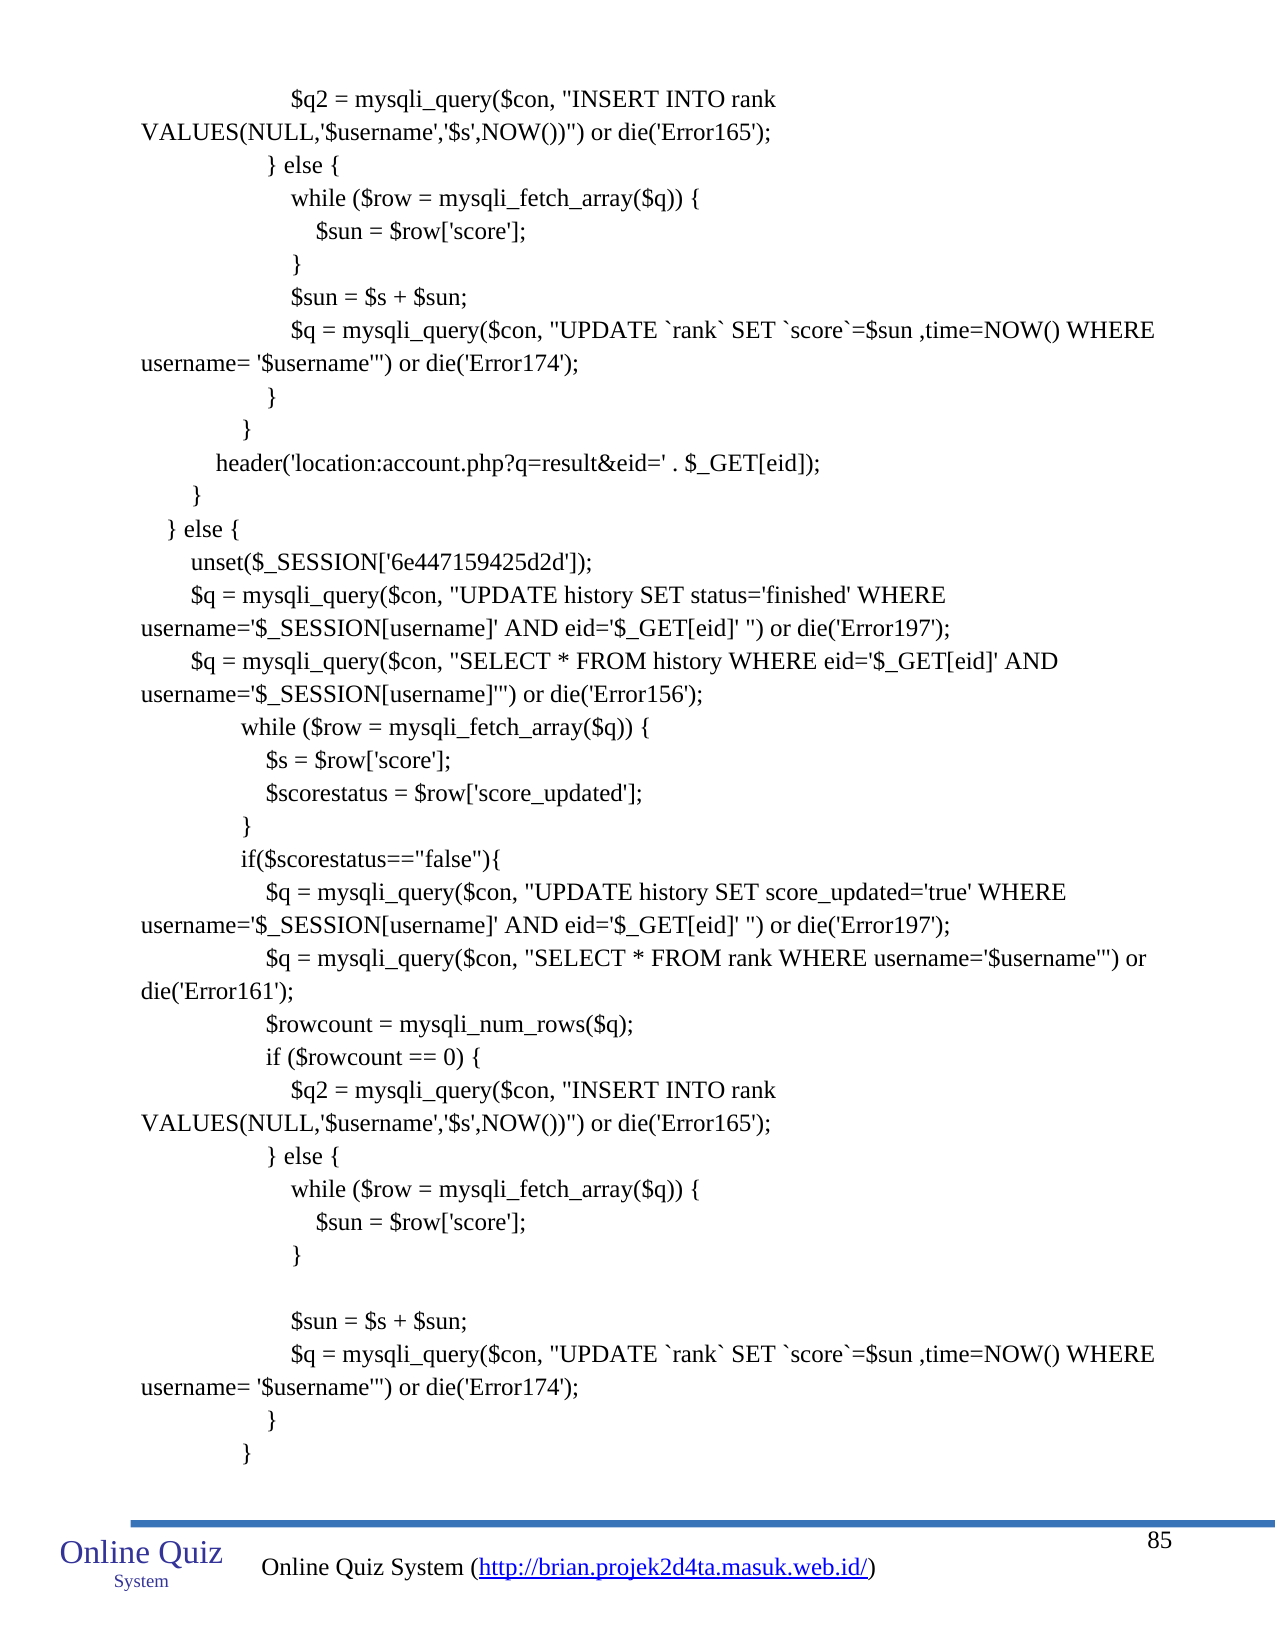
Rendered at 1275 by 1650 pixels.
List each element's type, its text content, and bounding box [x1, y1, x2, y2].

text $q = mysqli_query($con, "SELECT * FROM history WHERE eid='$_GET[eid]' AND username='$_SESSION[username]'") or die('Error156'); [141, 646, 1172, 707]
text } [103, 811, 1172, 839]
text } [103, 382, 1172, 410]
text if ($rowcount == 0) { [103, 1042, 1172, 1071]
text } else { [103, 150, 1172, 179]
text } [103, 481, 1172, 509]
text $q = mysqli_query($con, "UPDATE history SET status='finished' WHERE username='$_SESSION[username]' AND eid='$_GET[eid]' ") or die('Error197'); [141, 580, 1172, 641]
text $q = mysqli_query($con, "UPDATE history SET score_updated='true' WHERE username='$_SESSION[username]' AND eid='$_GET[eid]' ") or die('Error197'); [141, 877, 1172, 939]
text unset($_SESSION['6e447159425d2d']); [103, 547, 1172, 575]
text } [103, 249, 1172, 278]
text $s = $row['score']; [103, 745, 1172, 773]
text while ($row = mysqli_fetch_array($q)) { [103, 183, 1172, 212]
text $q2 = mysqli_query($con, "INSERT INTO rank VALUES(NULL,'$username','$s',NOW())") or die('Error165'); [141, 1075, 1172, 1137]
text $q2 = mysqli_query($con, "INSERT INTO rank VALUES(NULL,'$username','$s',NOW())") or die('Error165'); [141, 84, 1172, 146]
text } [103, 1405, 1172, 1434]
text } else { [103, 514, 1172, 542]
text header('location:account.php?q=result&eid=' . $_GET[eid]); [103, 448, 1172, 476]
text while ($row = mysqli_fetch_array($q)) { [103, 1174, 1172, 1203]
text $q = mysqli_query($con, "UPDATE `rank` SET `score`=$sun ,time=NOW() WHERE username= '$username'") or die('Error174'); [141, 316, 1172, 377]
text $q = mysqli_query($con, "UPDATE `rank` SET `score`=$sun ,time=NOW() WHERE username= '$username'") or die('Error174'); [141, 1339, 1172, 1401]
text if($scorestatus=="false"){ [103, 844, 1172, 873]
text } [103, 414, 1172, 443]
text $sun = $row['score']; [103, 1207, 1172, 1236]
text while ($row = mysqli_fetch_array($q)) { [103, 712, 1172, 741]
text } else { [103, 1141, 1172, 1170]
text } [103, 1438, 1172, 1467]
text $sun = $row['score']; [103, 216, 1172, 245]
text $sun = $s + $sun; [103, 282, 1172, 311]
text $q = mysqli_query($con, "SELECT * FROM rank WHERE username='$username'") or die('Error161'); [141, 943, 1172, 1005]
text } [103, 1240, 1172, 1269]
text $scorestatus = $row['score_updated']; [103, 778, 1172, 807]
text $rowcount = mysqli_num_rows($q); [103, 1009, 1172, 1038]
text $sun = $s + $sun; [103, 1306, 1172, 1335]
